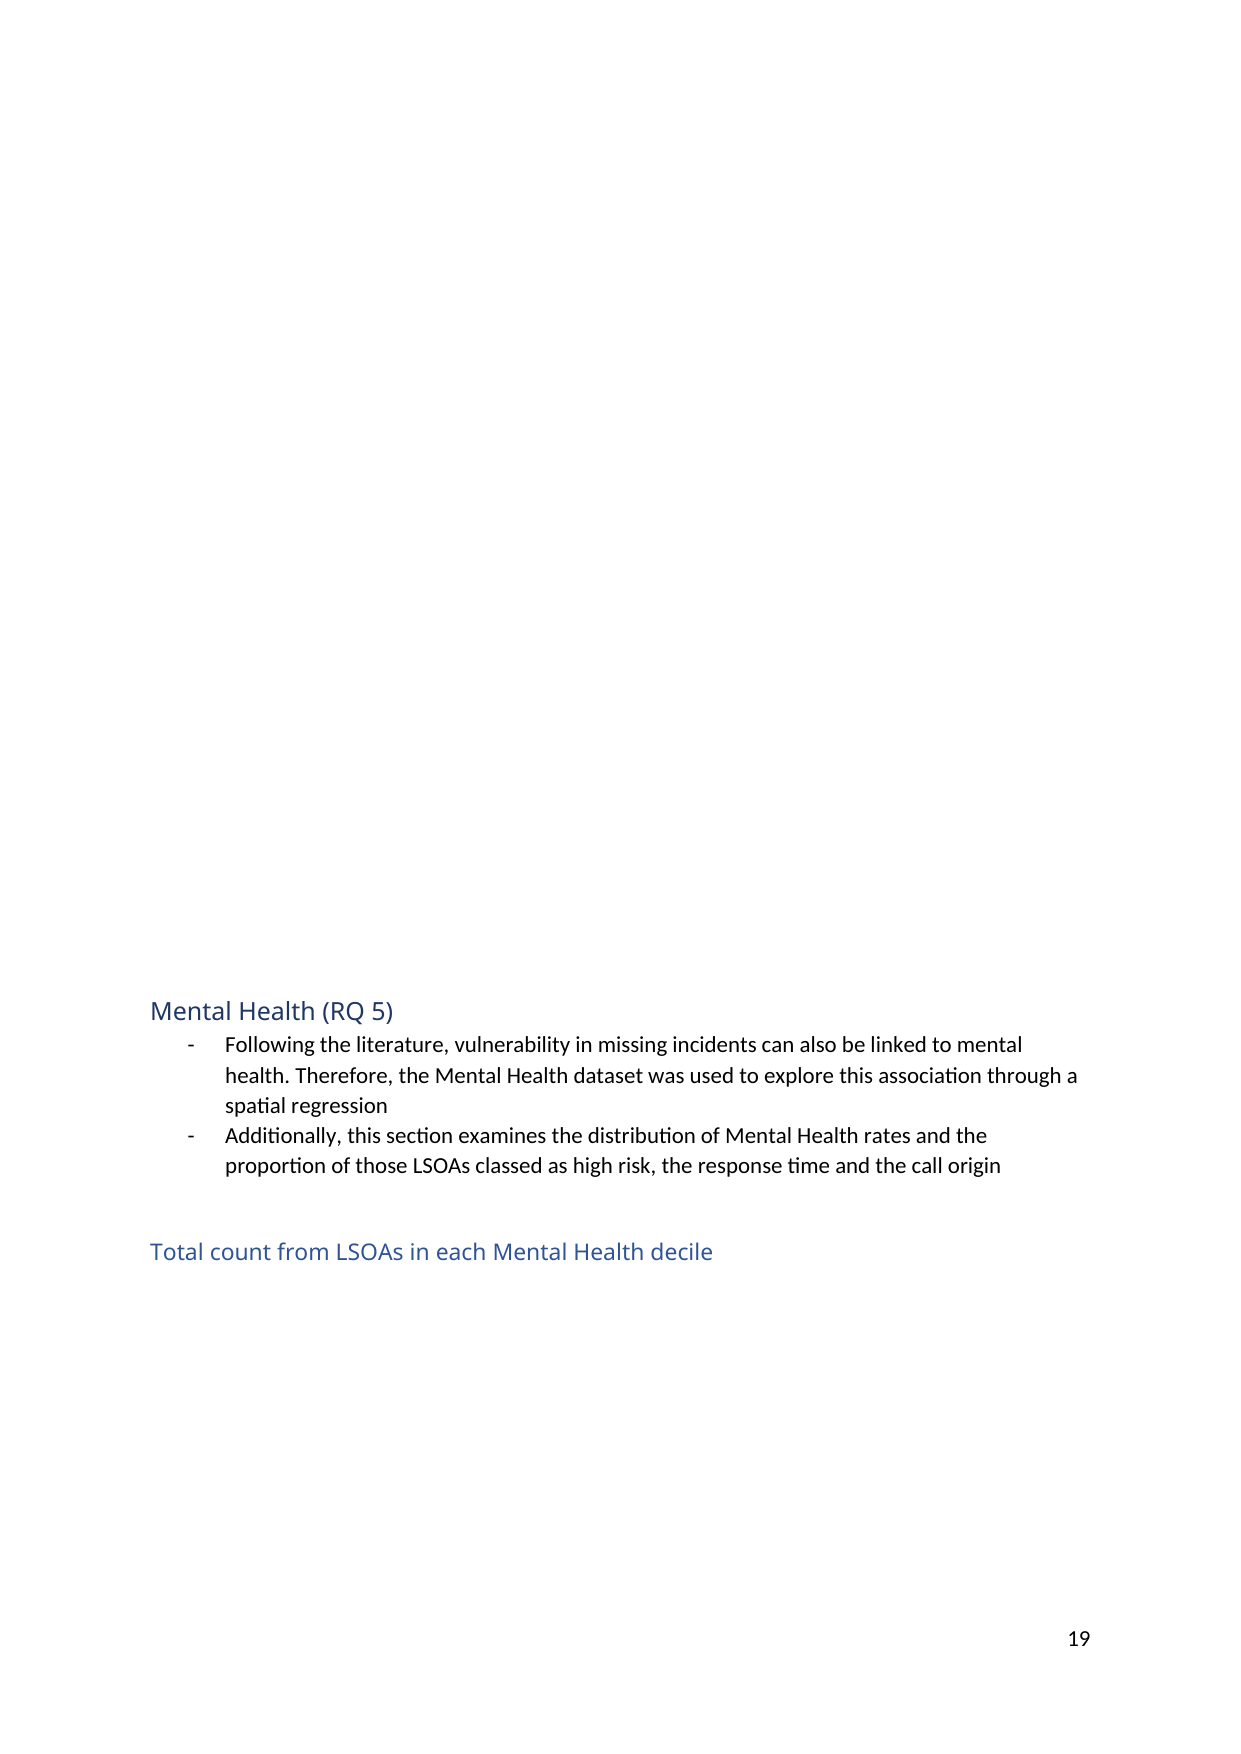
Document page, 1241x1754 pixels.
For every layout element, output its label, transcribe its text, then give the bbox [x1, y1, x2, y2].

subtitle Total count from LSOAs in each Mental Health decile [150, 1236, 1090, 1267]
subtitle Mental Health (RQ 5) [150, 994, 1090, 1028]
list Following the literature, vulnerability in missing incidents can also be linked to mental health. Therefore, the Mental Health dataset was used to explore this association through a spatial regression [187, 1031, 1090, 1119]
list Additionally, this section examines the distribution of Mental Health rates and the proportion of those LSOAs classed as high risk, the response time and the call origin [187, 1121, 1090, 1179]
